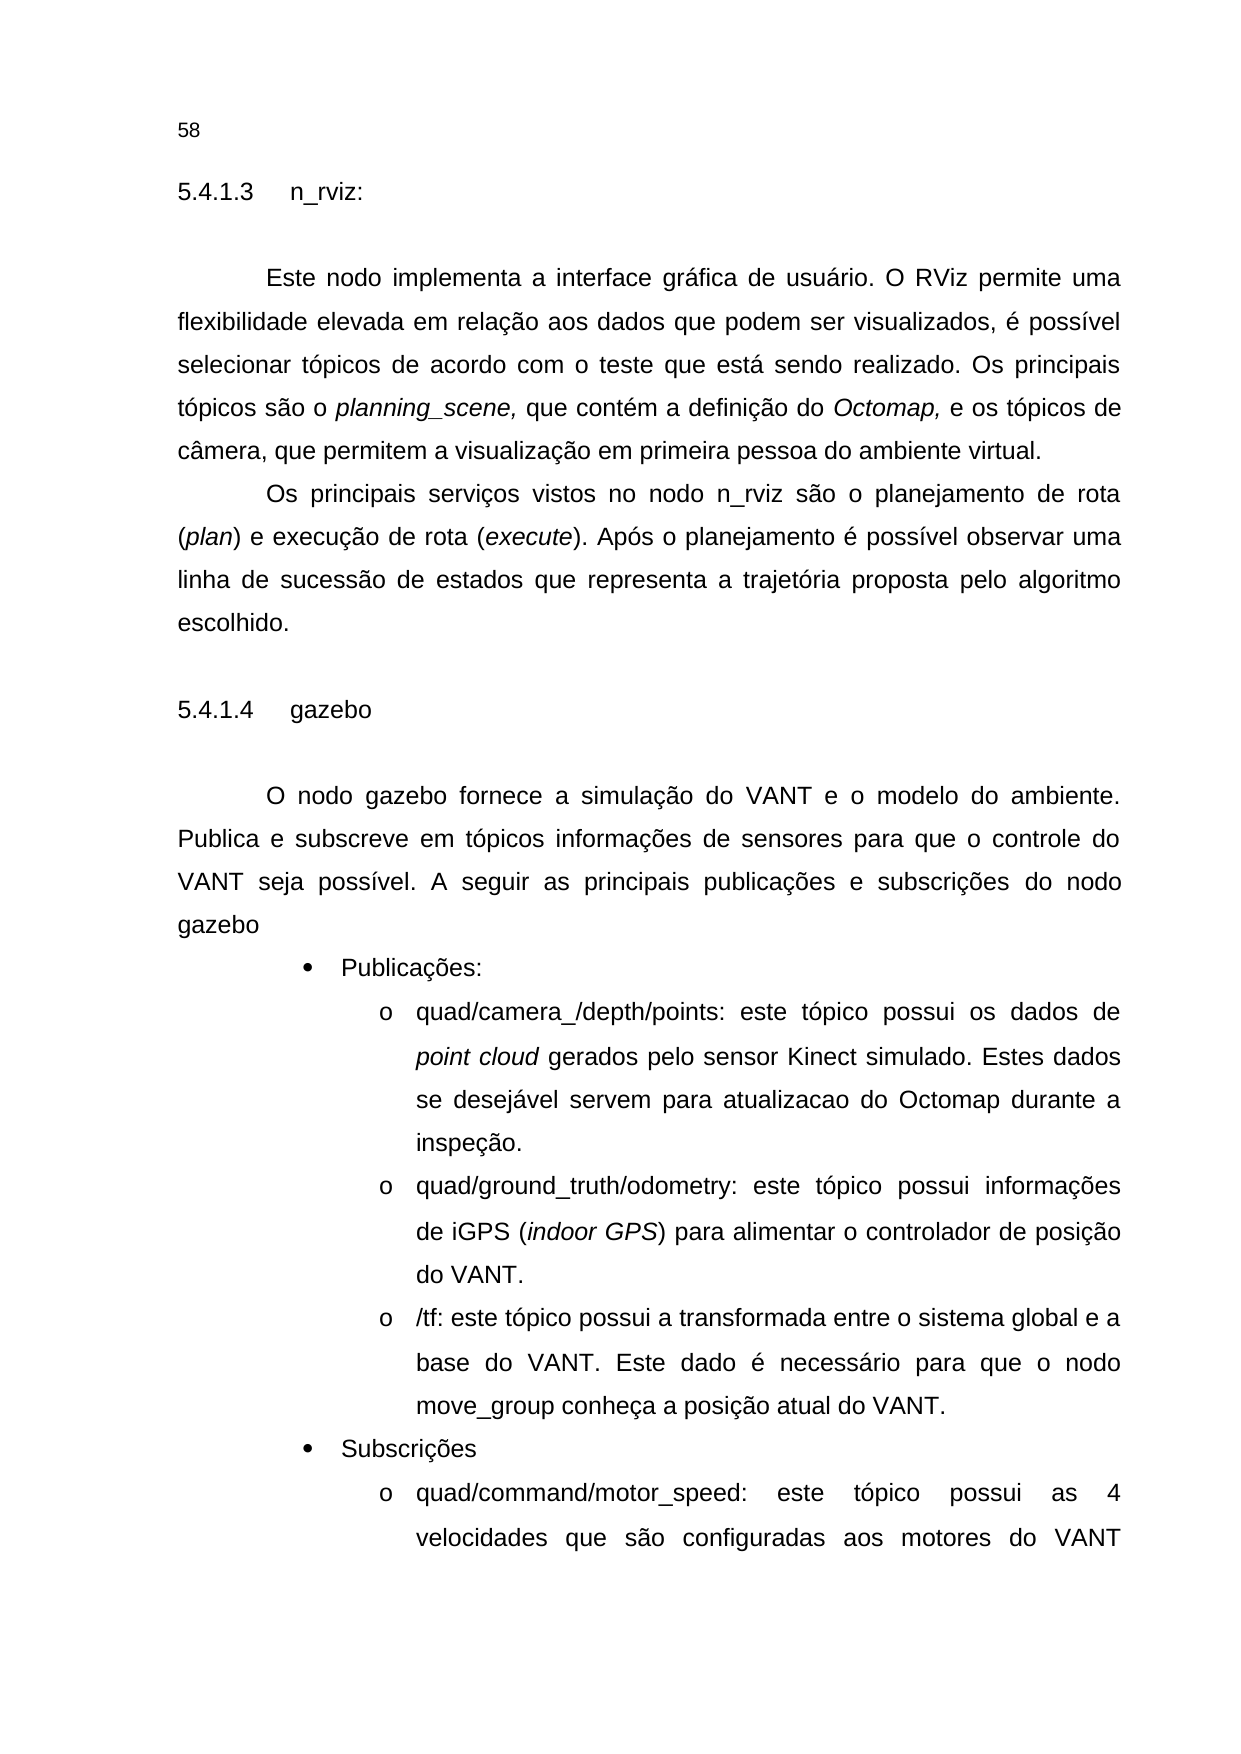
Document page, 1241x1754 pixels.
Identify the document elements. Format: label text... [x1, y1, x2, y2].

text Este nodo implementa a interface gráfica de usuário. O RViz permite uma flexibilidade elevada em relação aos dados que podem ser visualizados, é possível selecionar tópicos de acordo com o teste que está sendo realizado. Os principais tópicos são o planning_scene, que contém a definição do Octomap, e os tópicos de câmera, que permitem a visualização em primeira pessoa do ambiente virtual. [177, 263, 1122, 465]
list Subscrições [303, 1434, 1122, 1463]
text Os principais serviços vistos no nodo n_rviz são o planejamento de rota (plan) e execução de rota (execute). Após o planejamento é possível observar uma linha de sucessão de estados que representa a trajetória proposta pelo algoritmo escolhido. [177, 479, 1122, 637]
subtitle n_rviz: [177, 177, 1122, 206]
list /tf: este tópico possui a transformada entre o sistema global e a base do VANT. Este dado é necessário para que o nodo move_group conheça a posição atual do VANT. [378, 1303, 1122, 1420]
text O nodo gazebo fornece a simulação do VANT e o modelo do ambiente. Publica e subscreve em tópicos informações de sensores para que o controle do VANT seja possível. A seguir as principais publicações e subscrições do nodo gazebo [177, 781, 1122, 939]
list quad/camera_/depth/points: este tópico possui os dados de point cloud gerados pelo sensor Kinect simulado. Estes dados se desejável servem para atualizacao do Octomap durante a inspeção. [378, 997, 1122, 1157]
subtitle gazebo [177, 695, 1122, 723]
list Publicações: [303, 953, 1122, 982]
list quad/ground_truth/odometry: este tópico possui informações de iGPS (indoor GPS) para alimentar o controlador de posição do VANT. [378, 1171, 1122, 1288]
